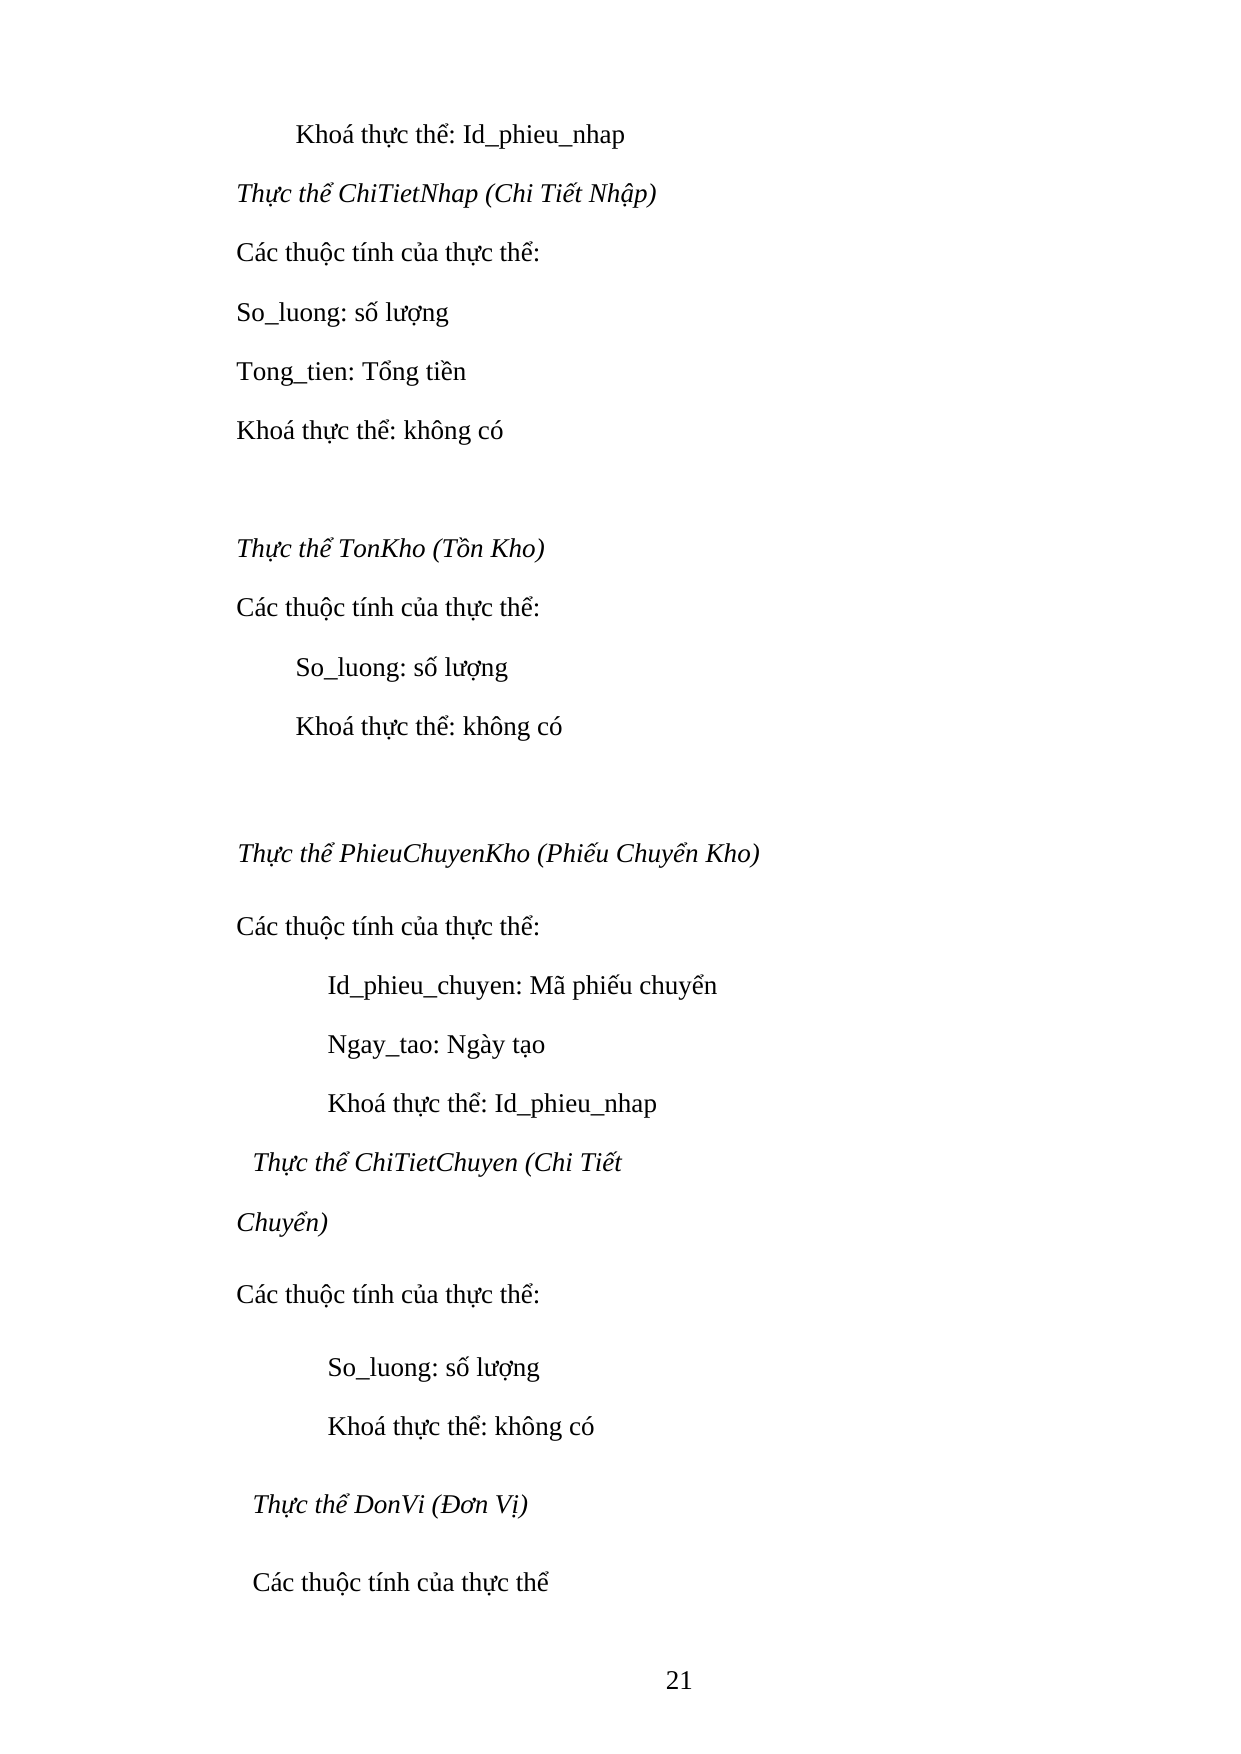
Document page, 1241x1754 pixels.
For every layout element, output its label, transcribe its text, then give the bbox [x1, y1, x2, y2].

text Khoá thực thể: không có [177, 414, 1122, 445]
text Khoá thực thể: không có [253, 1410, 1122, 1441]
text So_luong: số lượng [327, 1351, 1122, 1382]
text Các thuộc tính của thực thể: [177, 591, 1122, 623]
text Khoá thực thể: Id_phieu_nhap [252, 1087, 1122, 1118]
text Khoá thực thể: Id_phieu_nhap [177, 118, 1122, 149]
text So_luong: số lượng [177, 296, 1122, 327]
text Tong_tien: Tổng tiền [177, 355, 1122, 386]
text Thực thể ChiTietChuyen (Chi Tiết Chuyển) [236, 1146, 682, 1237]
text Thực thể ChiTietNhap (Chi Tiết Nhập) [177, 177, 1122, 208]
text Thực thể TonKho (Tồn Kho) [177, 532, 1122, 563]
text Các thuộc tính của thực thể [177, 1566, 1122, 1597]
text So_luong: số lượng [177, 651, 1122, 682]
text Ngay_tao: Ngày tạo [252, 1028, 1122, 1059]
text Id_phieu_chuyen: Mã phiếu chuyển [252, 969, 1122, 1000]
text Thực thể PhieuChuyenKho (Phiếu Chuyển Kho) [177, 837, 1122, 868]
text Các thuộc tính của thực thể: [177, 1278, 682, 1310]
text Các thuộc tính của thực thể: [177, 910, 1122, 941]
text Khoá thực thể: không có [177, 710, 1122, 741]
text Các thuộc tính của thực thể: [177, 236, 1122, 268]
text Thực thể DonVi (Đơn Vị) [177, 1488, 1122, 1519]
